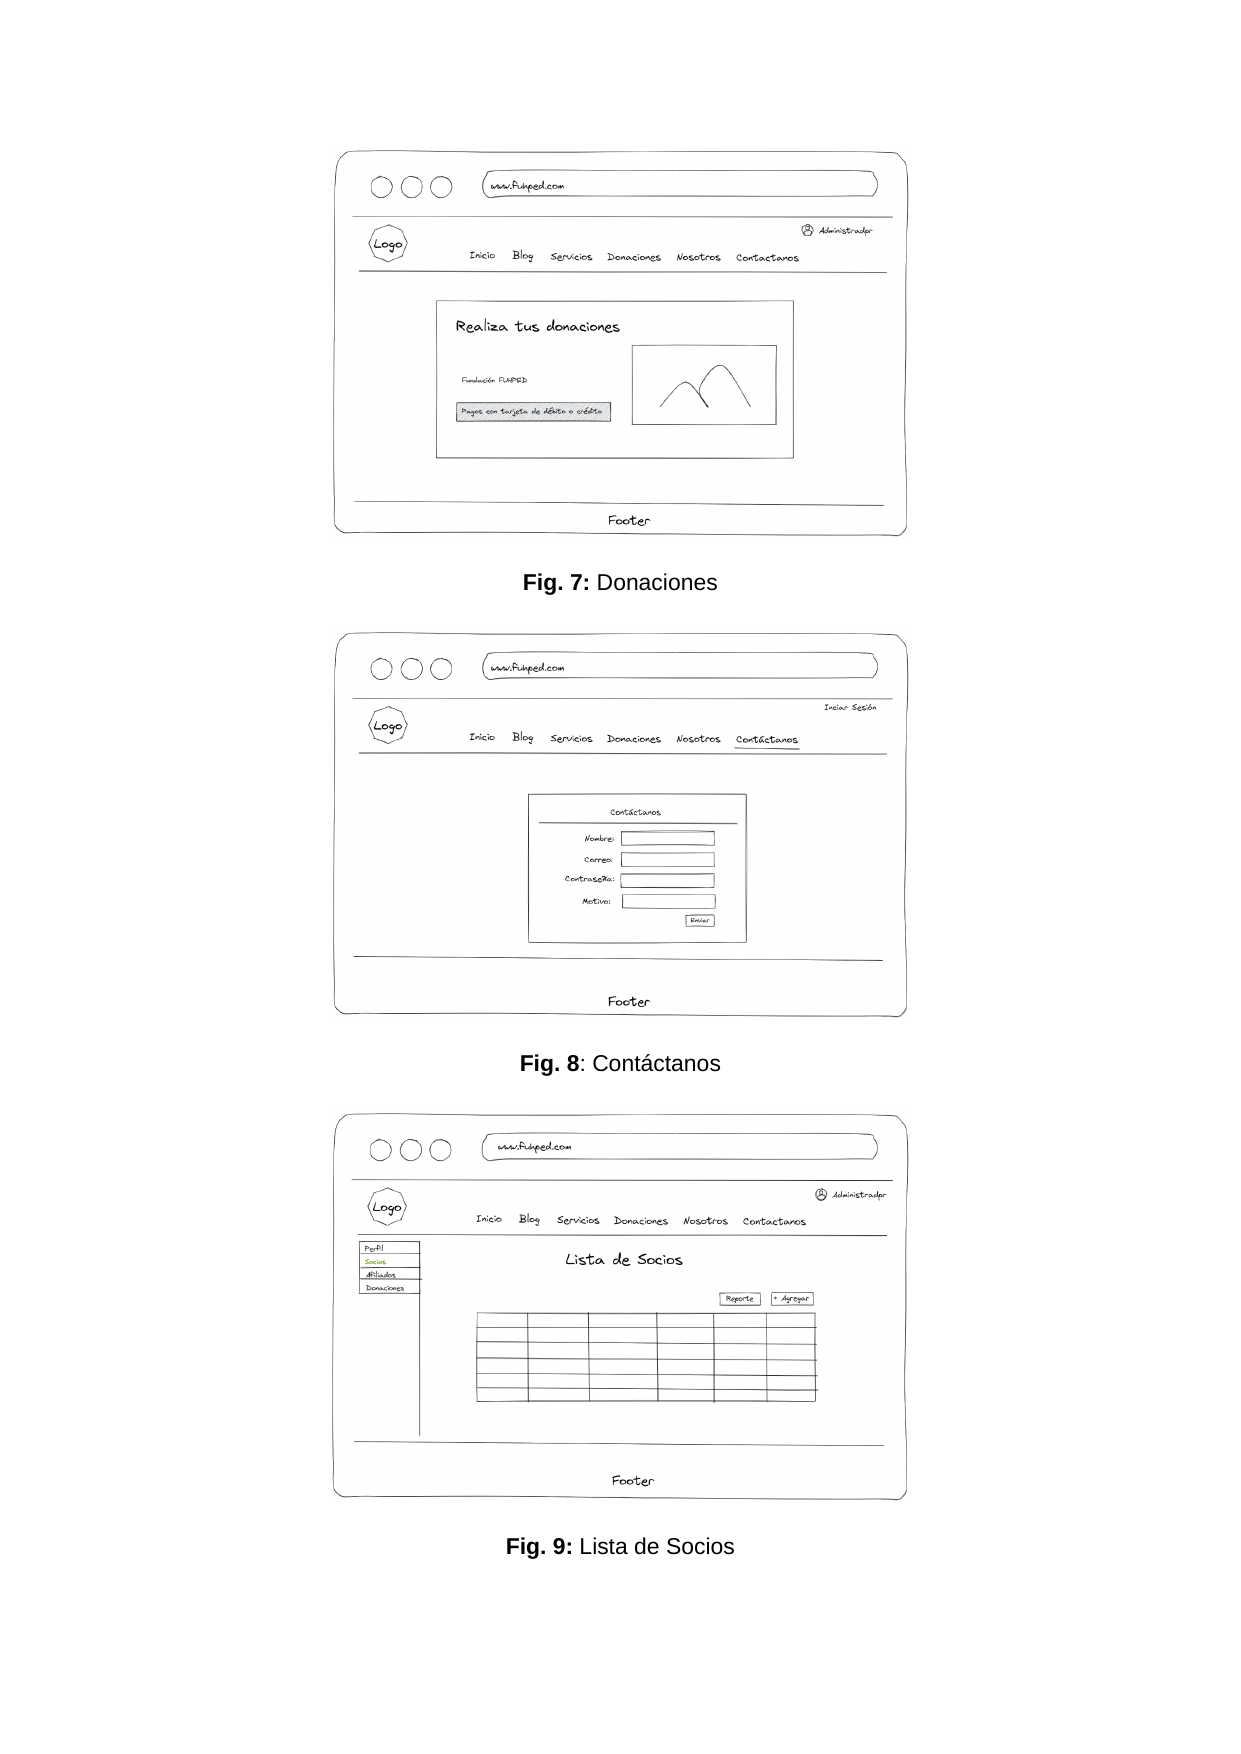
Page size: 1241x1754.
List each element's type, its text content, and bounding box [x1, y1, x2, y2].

text Fig. 7: Donaciones [177, 569, 1063, 595]
picture [329, 1110, 911, 1503]
picture [330, 629, 911, 1020]
picture [330, 147, 911, 539]
text Fig. 8: Contáctanos [177, 1050, 1063, 1077]
text Fig. 9: Lista de Socios [177, 1533, 1063, 1559]
